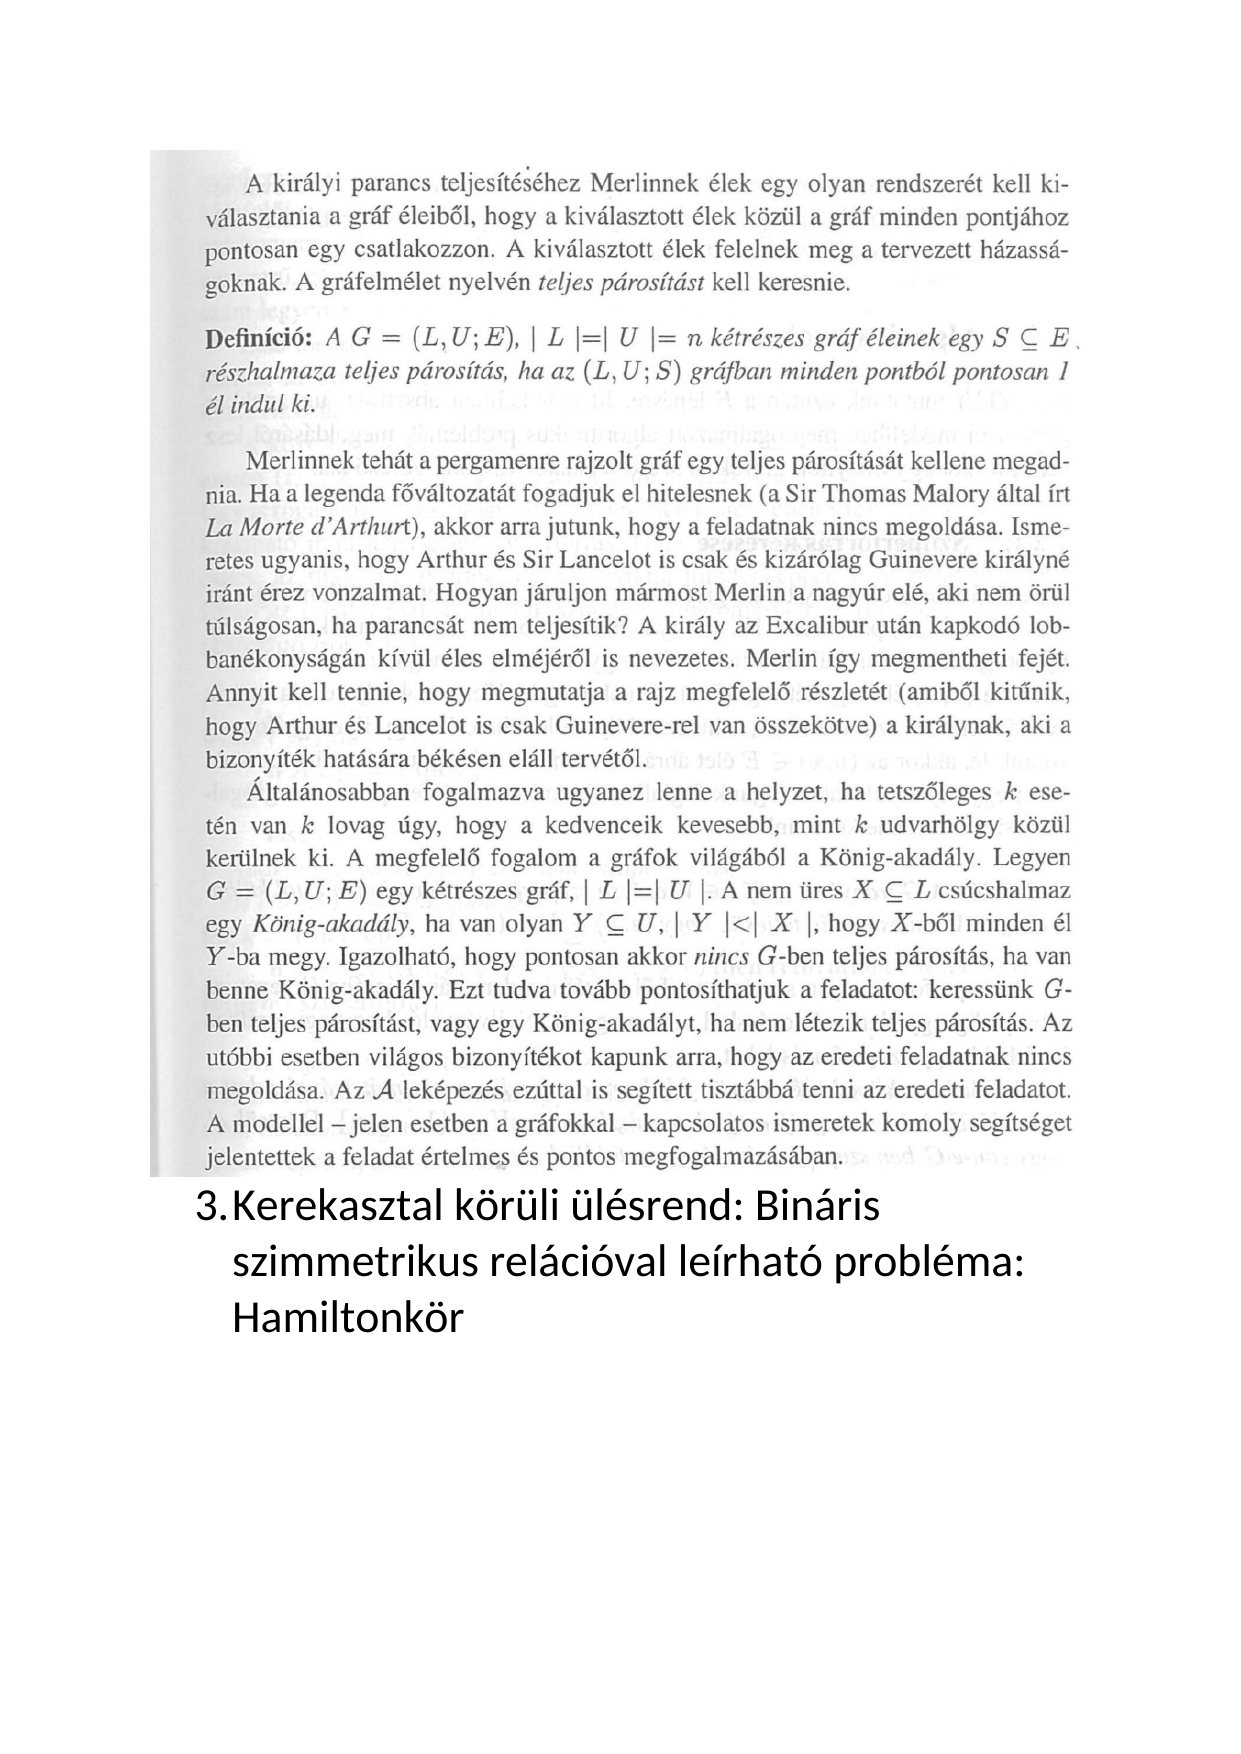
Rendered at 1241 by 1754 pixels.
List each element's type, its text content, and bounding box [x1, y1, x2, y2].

list Kerekasztal körüli ülésrend: Bináris szimmetrikus relációval leírható probléma: Hamiltonkör [194, 1177, 1090, 1344]
picture [150, 150, 1091, 1177]
